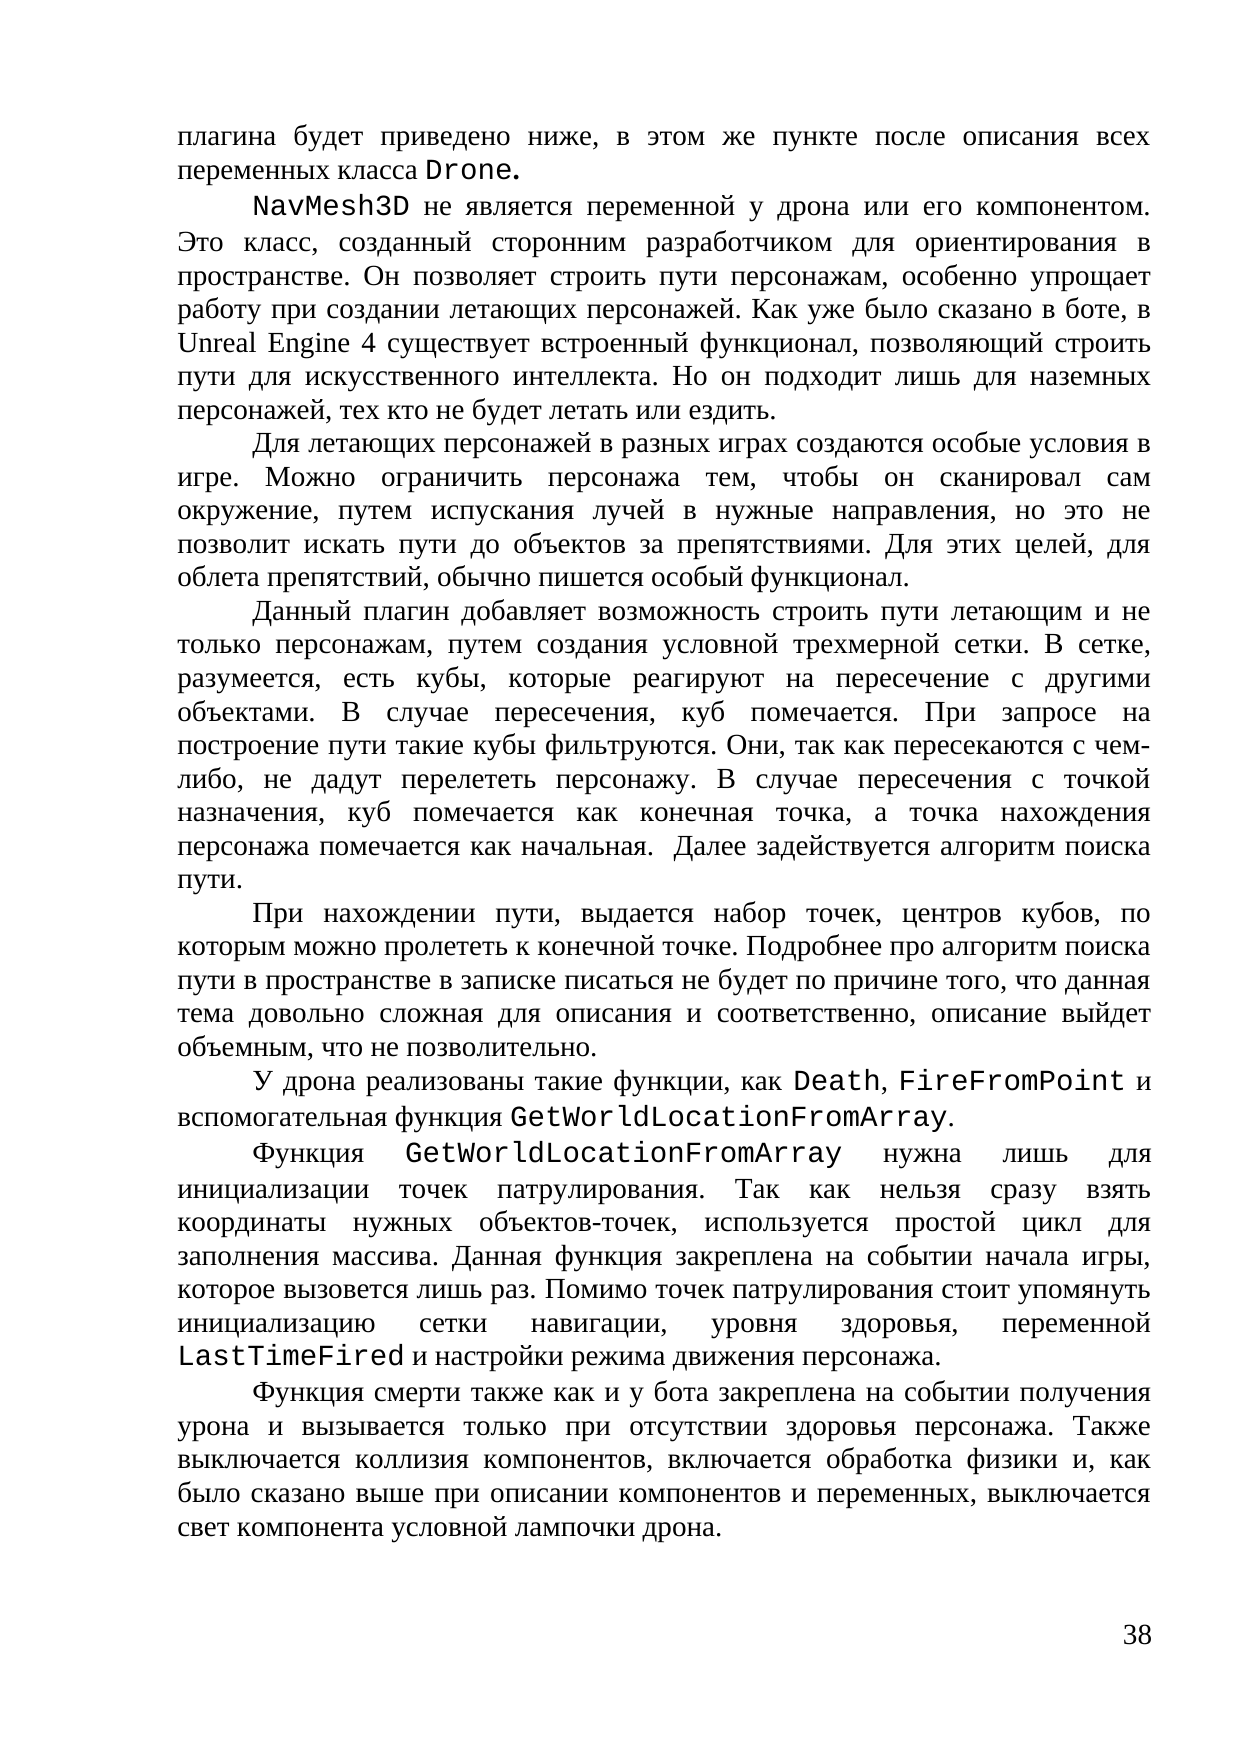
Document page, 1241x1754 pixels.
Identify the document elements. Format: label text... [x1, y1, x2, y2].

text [177, 118, 1152, 188]
text Для летающих персонажей в разных играх создаются особые условия в игре. Можно ограничить персонажа тем, чтобы он сканировал сам окружение, путем испускания лучей в нужные направления, но это не позволит искать пути до объектов за препятствиями. Для этих целей, для облета препятствий, обычно пишется особый функционал. [177, 425, 1152, 593]
text Функция смерти также как и у бота закреплена на событии получения урона и вызывается только при отсутствии здоровья персонажа. Также выключается коллизия компонентов, включается обработка физики и, как было сказано выше при описании компонентов и переменных, выключается свет компонента условной лампочки дрона. [177, 1374, 1152, 1542]
text NavMesh3D не является переменной у дрона или его компонентом. Это класс, созданный сторонним разработчиком для ориентирования в пространстве. Он позволяет строить пути персонажам, особенно упрощает работу при создании летающих персонажей. Как уже было сказано в боте, в Unreal Engine 4 существует встроенный функционал, позволяющий строить пути для искусственного интеллекта. Но он подходит лишь для наземных персонажей, тех кто не будет летать или ездить. [177, 188, 1152, 425]
text У дрона реализованы такие функции, как Death, FireFromPoint и вспомогательная функция GetWorldLocationFromArray. [177, 1063, 1152, 1135]
text Данный плагин добавляет возможность строить пути летающим и не только персонажам, путем создания условной трехмерной сетки. В сетке, разумеется, есть кубы, которые реагируют на пересечение с другими объектами. В случае пересечения, куб помечается. При запросе на построение пути такие кубы фильтруются. Они, так как пересекаются с чем-либо, не дадут перелететь персонажу. В случае пересечения с точкой назначения, куб помечается как конечная точка, а точка нахождения персонажа помечается как начальная. Далее задействуется алгоритм поиска пути. [177, 593, 1152, 895]
text При нахождении пути, выдается набор точек, центров кубов, по которым можно пролететь к конечной точке. Подробнее про алгоритм поиска пути в пространстве в записке писаться не будет по причине того, что данная тема довольно сложная для описания и соответственно, описание выйдет объемным, что не позволительно. [177, 895, 1152, 1063]
text Функция GetWorldLocationFromArray нужна лишь для инициализации точек патрулирования. Так как нельзя сразу взять координаты нужных объектов-точек, используется простой цикл для заполнения массива. Данная функция закреплена на событии начала игры, которое вызовется лишь раз. Помимо точек патрулирования стоит упомянуть инициализацию сетки навигации, уровня здоровья, переменной LastTimeFired и настройки режима движения персонажа. [177, 1135, 1152, 1374]
